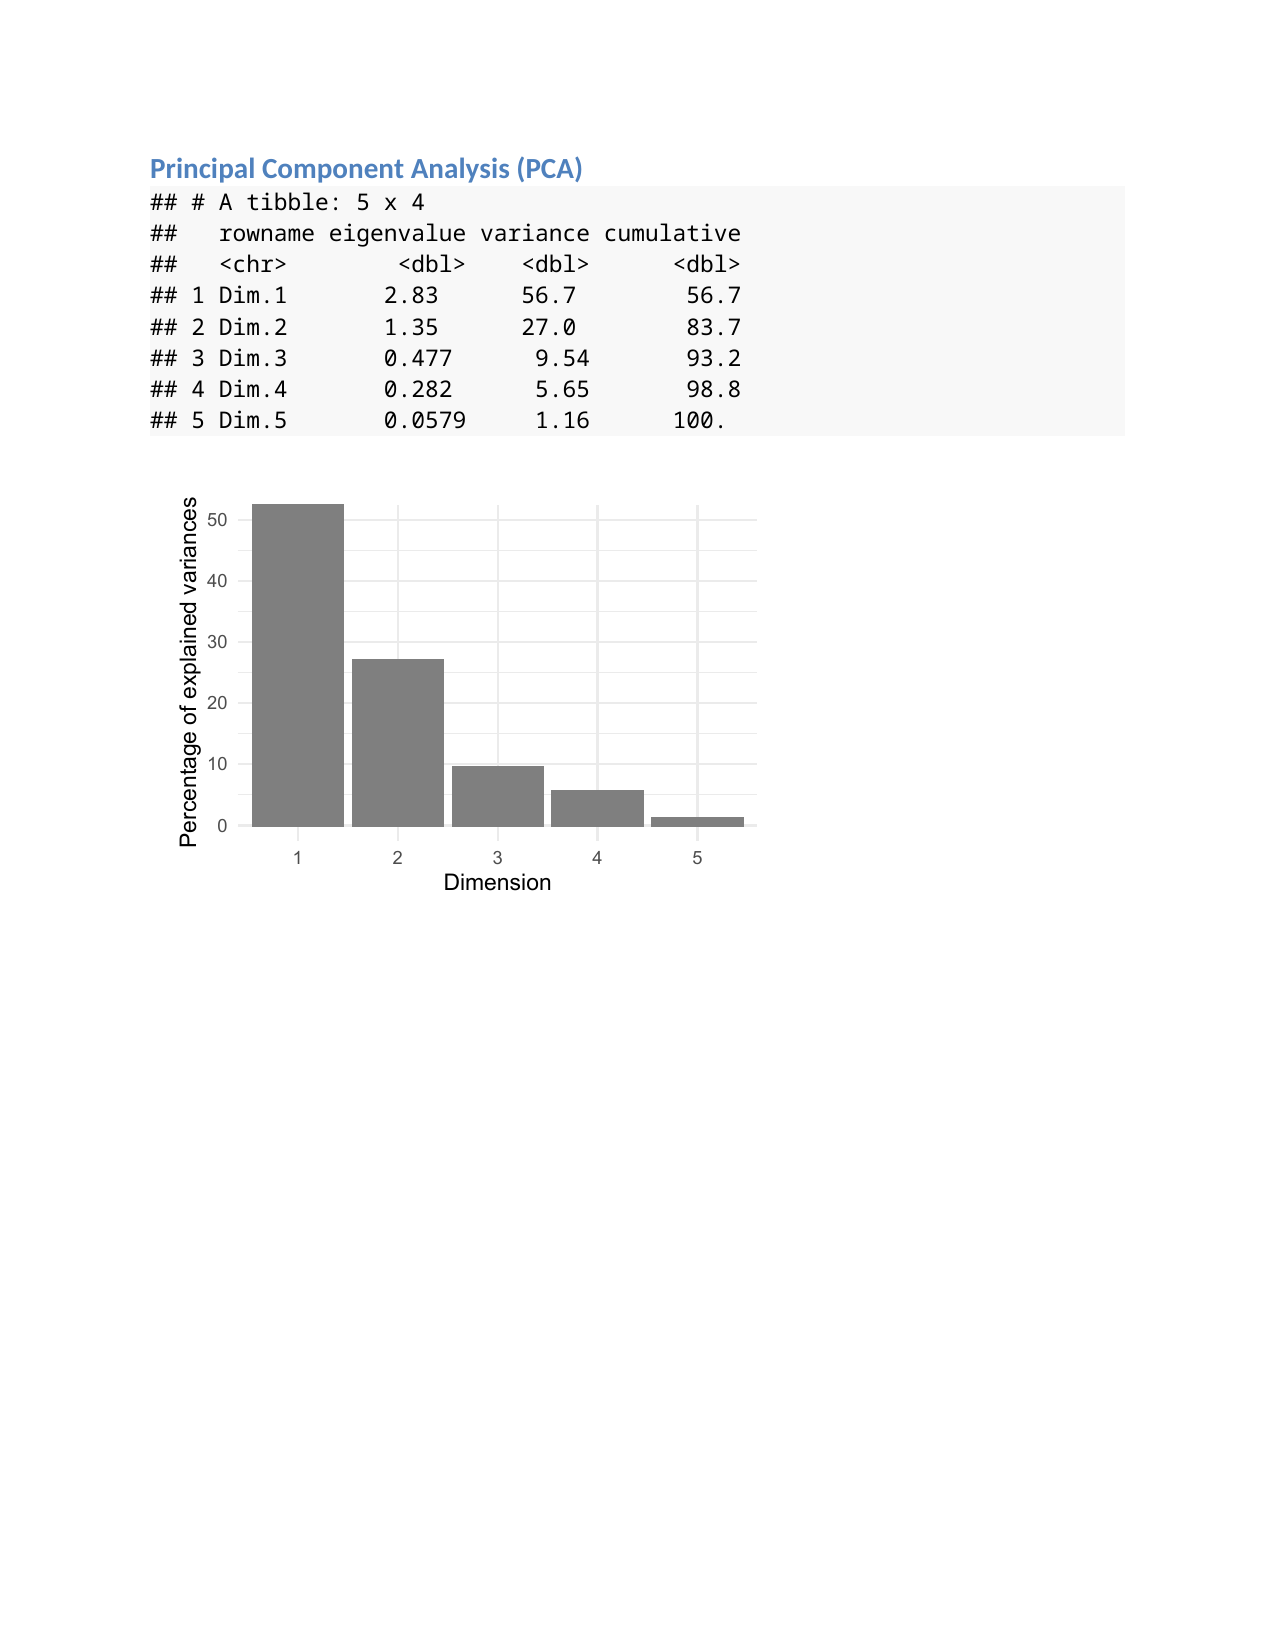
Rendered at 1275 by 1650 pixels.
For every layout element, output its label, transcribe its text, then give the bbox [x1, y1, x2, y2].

text ## # A tibble: 5 x 4 ## rowname eigenvalue variance cumulative ## <chr> <dbl> <dbl> <dbl> ## 1 Dim.1 2.83 56.7 56.7 ## 2 Dim.2 1.35 27.0 83.7 ## 3 Dim.3 0.477 9.54 93.2 ## 4 Dim.4 0.282 5.65 98.8 ## 5 Dim.5 0.0579 1.16 100. [150, 186, 1125, 436]
subtitle Principal Component Analysis (PCA) [150, 150, 1125, 186]
